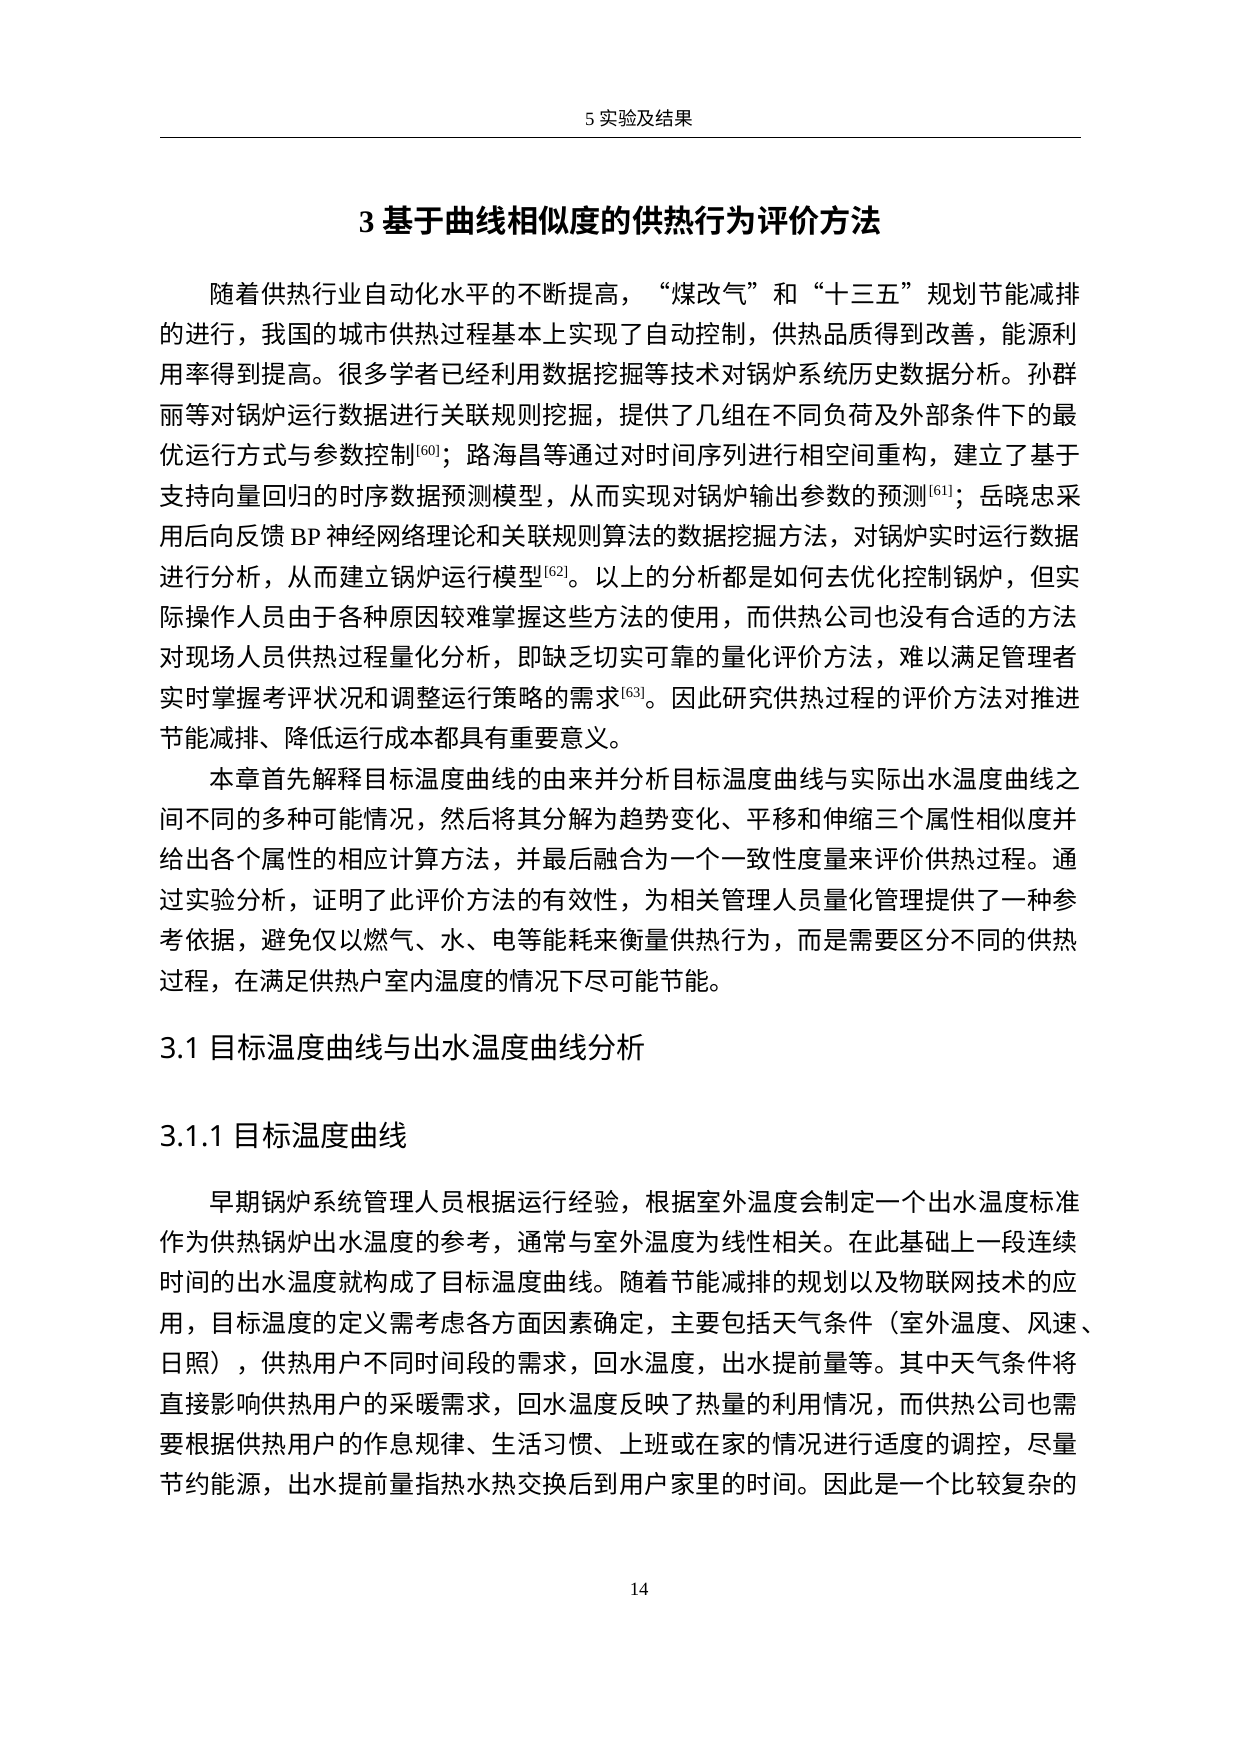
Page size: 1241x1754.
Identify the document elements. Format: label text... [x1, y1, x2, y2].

subtitle 3 基于曲线相似度的供热行为评价方法 [159, 179, 1081, 259]
subtitle 3.1.1 目标温度曲线 [159, 1093, 1081, 1174]
text 随着供热行业自动化水平的不断提高，“煤改气”和“十三五”规划节能减排的进行，我国的城市供热过程基本上实现了自动控制，供热品质得到改善，能源利用率得到提高。很多学者已经利用数据挖掘等技术对锅炉系统历史数据分析。孙群丽等对锅炉运行数据进行关联规则挖掘，提供了几组在不同负荷及外部条件下的最优运行方式与参数控制[60]；路海昌等通过对时间序列进行相空间重构，建立了基于支持向量回归的时序数据预测模型，从而实现对锅炉输出参数的预测[61]；岳晓忠采用后向反馈BP神经网络理论和关联规则算法的数据挖掘方法，对锅炉实时运行数据进行分析，从而建立锅炉运行模型[62]。以上的分析都是如何去优化控制锅炉，但实际操作人员由于各种原因较难掌握这些方法的使用，而供热公司也没有合适的方法对现场人员供热过程量化分析，即缺乏切实可靠的量化评价方法，难以满足管理者实时掌握考评状况和调整运行策略的需求[63]。因此研究供热过程的评价方法对推进节能减排、降低运行成本都具有重要意义。 [159, 272, 1081, 757]
subtitle 3.1 目标温度曲线与出水温度曲线分析 [159, 1006, 1081, 1087]
text 本章首先解释目标温度曲线的由来并分析目标温度曲线与实际出水温度曲线之间不同的多种可能情况，然后将其分解为趋势变化、平移和伸缩三个属性相似度并给出各个属性的相应计算方法，并最后融合为一个一致性度量来评价供热过程。通过实验分析，证明了此评价方法的有效性，为相关管理人员量化管理提供了一种参考依据，避免仅以燃气、水、电等能耗来衡量供热行为，而是需要区分不同的供热过程，在满足供热户室内温度的情况下尽可能节能。 [159, 757, 1081, 999]
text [159, 1180, 1081, 1503]
